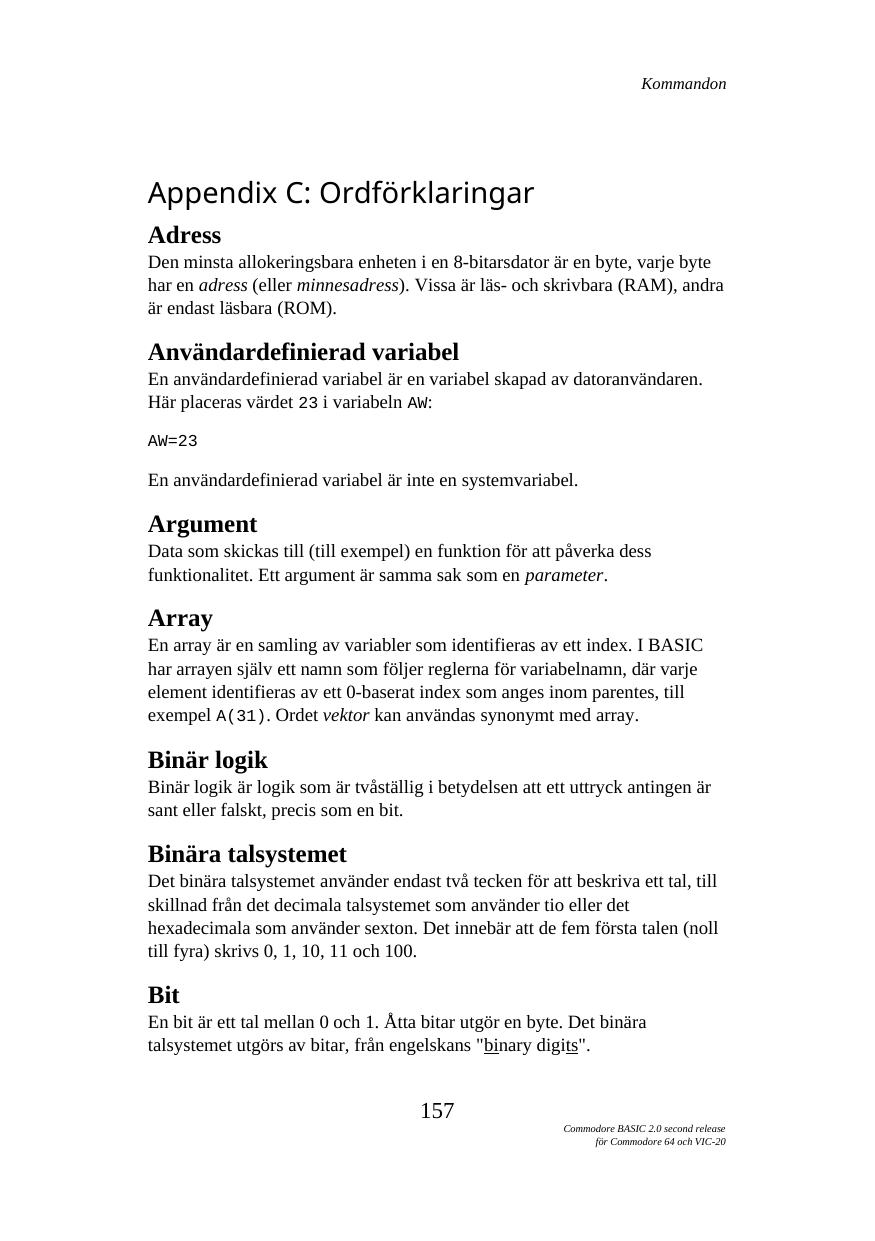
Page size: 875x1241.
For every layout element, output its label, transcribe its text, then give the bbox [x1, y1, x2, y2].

subtitle Appendix C: Ordförklaringar [148, 173, 726, 212]
text Binär logik är logik som är tvåställig i betydelsen att ett uttryck antingen är sant eller falskt, precis som en bit. [148, 776, 726, 821]
subtitle Argument [148, 509, 726, 538]
text En bit är ett tal mellan 0 och 1. Åtta bitar utgör en byte. Det binära talsystemet utgörs av bitar, från engelskans "binary digits". [148, 1011, 726, 1056]
text En användardefinierad variabel är en variabel skapad av datoranvändaren. Här placeras värdet 23 i variabeln AW: [148, 368, 726, 414]
text En användardefinierad variabel är inte en systemvariabel. [148, 469, 726, 491]
text En array är en samling av variabler som identifieras av ett index. I BASIC har arrayen själv ett namn som följer reglerna för variabelnamn, där varje element identifieras av ett 0-baserat index som anges inom parentes, till exempel A(31). Ordet vektor kan användas synonymt med array. [148, 634, 726, 727]
subtitle Binär logik [148, 745, 726, 774]
subtitle Binära talsystemet [148, 839, 726, 868]
text AW=23 [148, 432, 726, 451]
subtitle Användardefinierad variabel [148, 337, 726, 366]
text Det binära talsystemet använder endast två tecken för att beskriva ett tal, till skillnad från det decimala talsystemet som använder tio eller det hexadecimala som använder sexton. Det innebär att de fem första talen (noll till fyra) skrivs 0, 1, 10, 11 och 100. [148, 870, 726, 961]
text Data som skickas till (till exempel) en funktion för att påverka dess funktionalitet. Ett argument är samma sak som en parameter. [148, 540, 726, 585]
text Den minsta allokeringsbara enheten i en 8-bitarsdator är en byte, varje byte har en adress (eller minnesadress). Vissa är läs- och skrivbara (RAM), andra är endast läsbara (ROM). [148, 251, 726, 319]
subtitle Bit [148, 980, 726, 1008]
subtitle Adress [148, 220, 726, 248]
subtitle Array [148, 603, 726, 632]
